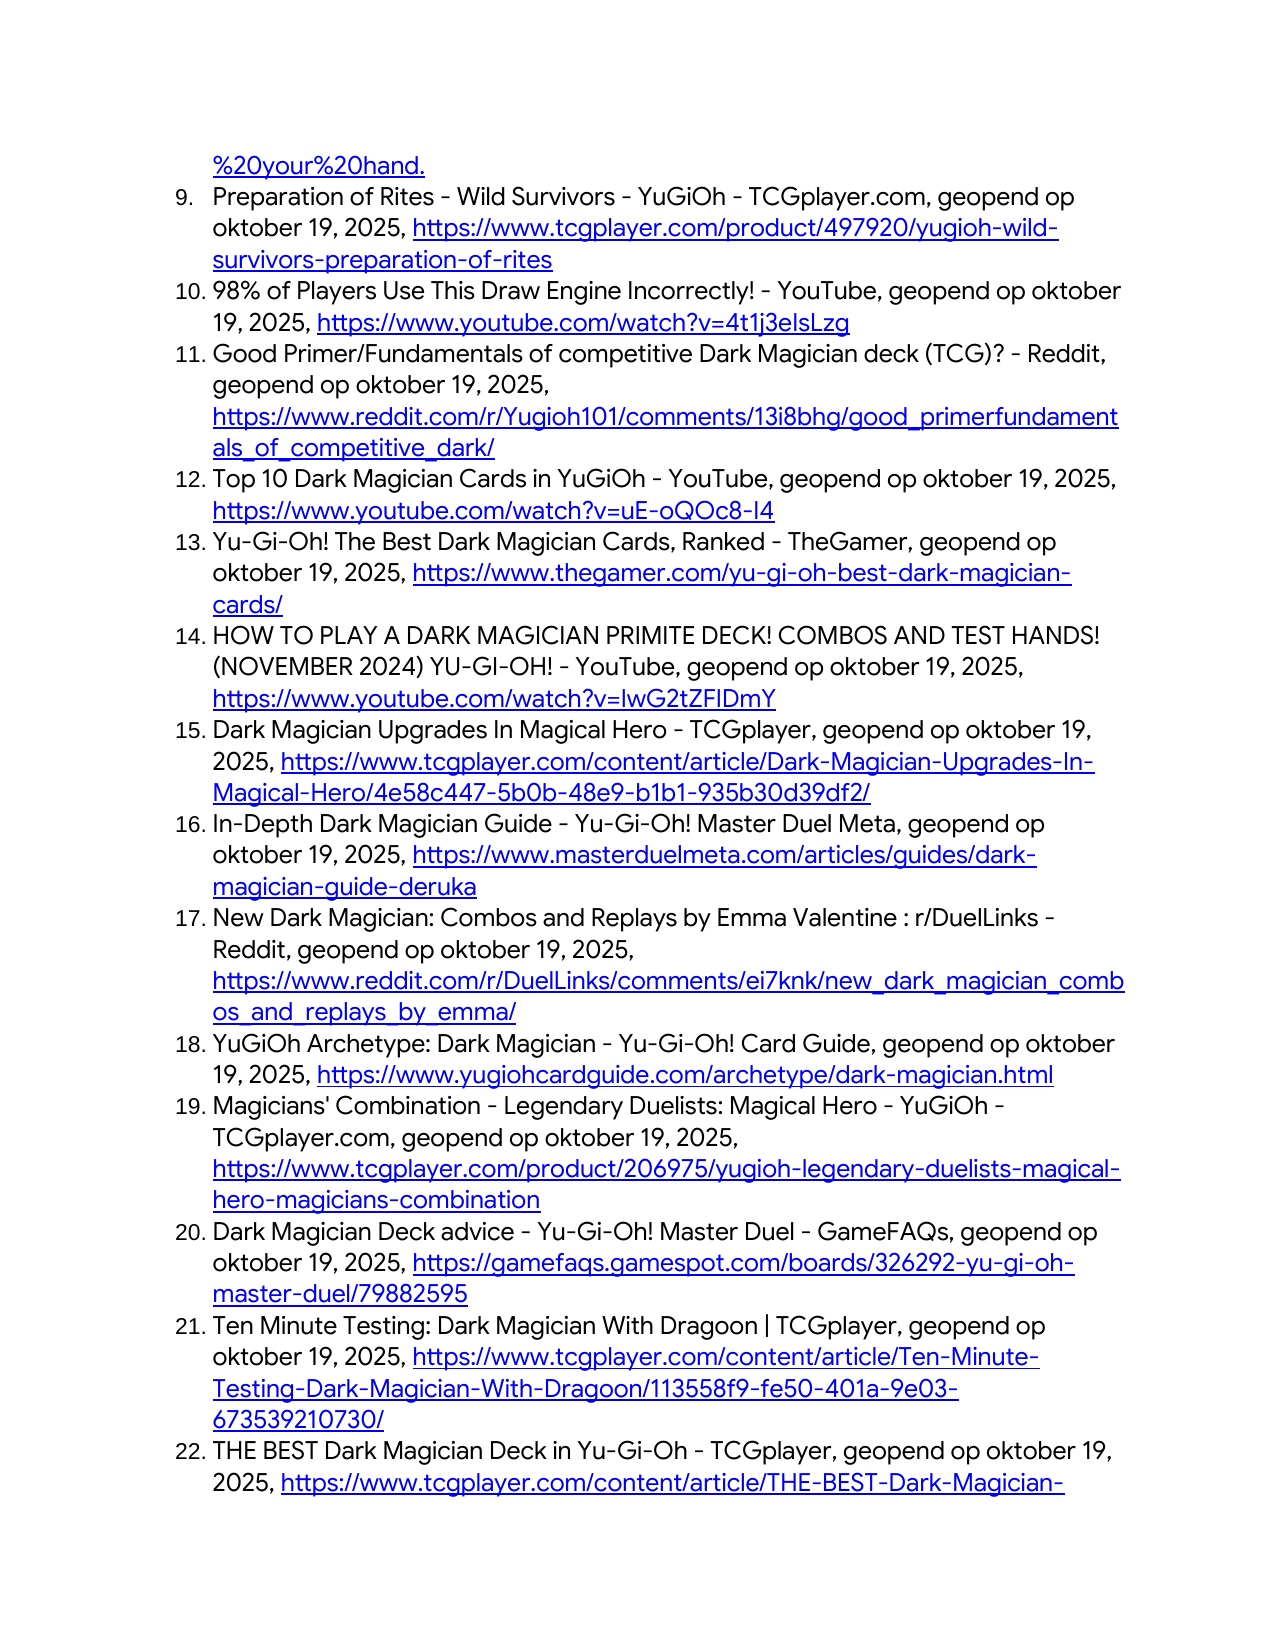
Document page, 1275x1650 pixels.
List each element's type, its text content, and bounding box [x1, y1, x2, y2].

list Dark Magician Upgrades In Magical Hero - TCGplayer, geopend op oktober 19, 2025, https://www.tcgplayer.com/content/article/Dark-Magician-Upgrades-In-Magical-Hero/4e58c447-5b0b-48e9-b1b1-935b30d39df2/ [175, 714, 1125, 808]
list Preparation of Rites - Wild Survivors - YuGiOh - TCGplayer.com, geopend op oktober 19, 2025, https://www.tcgplayer.com/product/497920/yugioh-wild-survivors-preparation-of-rites [175, 181, 1125, 275]
list Dark Magician Deck advice - Yu-Gi-Oh! Master Duel - GameFAQs, geopend op oktober 19, 2025, https://gamefaqs.gamespot.com/boards/326292-yu-gi-oh-master-duel/79882595 [175, 1216, 1125, 1310]
list 98% of Players Use This Draw Engine Incorrectly! - YouTube, geopend op oktober 19, 2025, https://www.youtube.com/watch?v=4t1j3eIsLzg [175, 275, 1125, 338]
list Magicians' Combination - Legendary Duelists: Magical Hero - YuGiOh - TCGplayer.com, geopend op oktober 19, 2025, https://www.tcgplayer.com/product/206975/yugioh-legendary-duelists-magical-hero-magicians-combination [175, 1091, 1125, 1216]
list HOW TO PLAY A DARK MAGICIAN PRIMITE DECK! COMBOS AND TEST HANDS! (NOVEMBER 2024) YU-GI-OH! - YouTube, geopend op oktober 19, 2025, https://www.youtube.com/watch?v=IwG2tZFIDmY [175, 620, 1125, 714]
list Good Primer/Fundamentals of competitive Dark Magician deck (TCG)? - Reddit, geopend op oktober 19, 2025, https://www.reddit.com/r/Yugioh101/comments/13i8bhg/good_primerfundamentals_of_competitive_dark/ [175, 338, 1125, 463]
list In-Depth Dark Magician Guide - Yu-Gi-Oh! Master Duel Meta, geopend op oktober 19, 2025, https://www.masterduelmeta.com/articles/guides/dark-magician-guide-deruka [175, 808, 1125, 902]
list Ten Minute Testing: Dark Magician With Dragoon | TCGplayer, geopend op oktober 19, 2025, https://www.tcgplayer.com/content/article/Ten-Minute-Testing-Dark-Magician-With-Dragoon/113558f9-fe50-401a-9e03-673539210730/ [175, 1310, 1125, 1436]
list Yu-Gi-Oh! The Best Dark Magician Cards, Ranked - TheGamer, geopend op oktober 19, 2025, https://www.thegamer.com/yu-gi-oh-best-dark-magician-cards/ [175, 526, 1125, 620]
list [175, 150, 1125, 181]
list YuGiOh Archetype: Dark Magician - Yu-Gi-Oh! Card Guide, geopend op oktober 19, 2025, https://www.yugiohcardguide.com/archetype/dark-magician.html [175, 1028, 1125, 1091]
list Top 10 Dark Magician Cards in YuGiOh - YouTube, geopend op oktober 19, 2025, https://www.youtube.com/watch?v=uE-oQOc8-I4 [175, 463, 1125, 526]
list New Dark Magician: Combos and Replays by Emma Valentine : r/DuelLinks - Reddit, geopend op oktober 19, 2025, https://www.reddit.com/r/DuelLinks/comments/ei7knk/new_dark_magician_combos_and_replays_by_emma/ [175, 902, 1125, 1028]
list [175, 1436, 1125, 1498]
